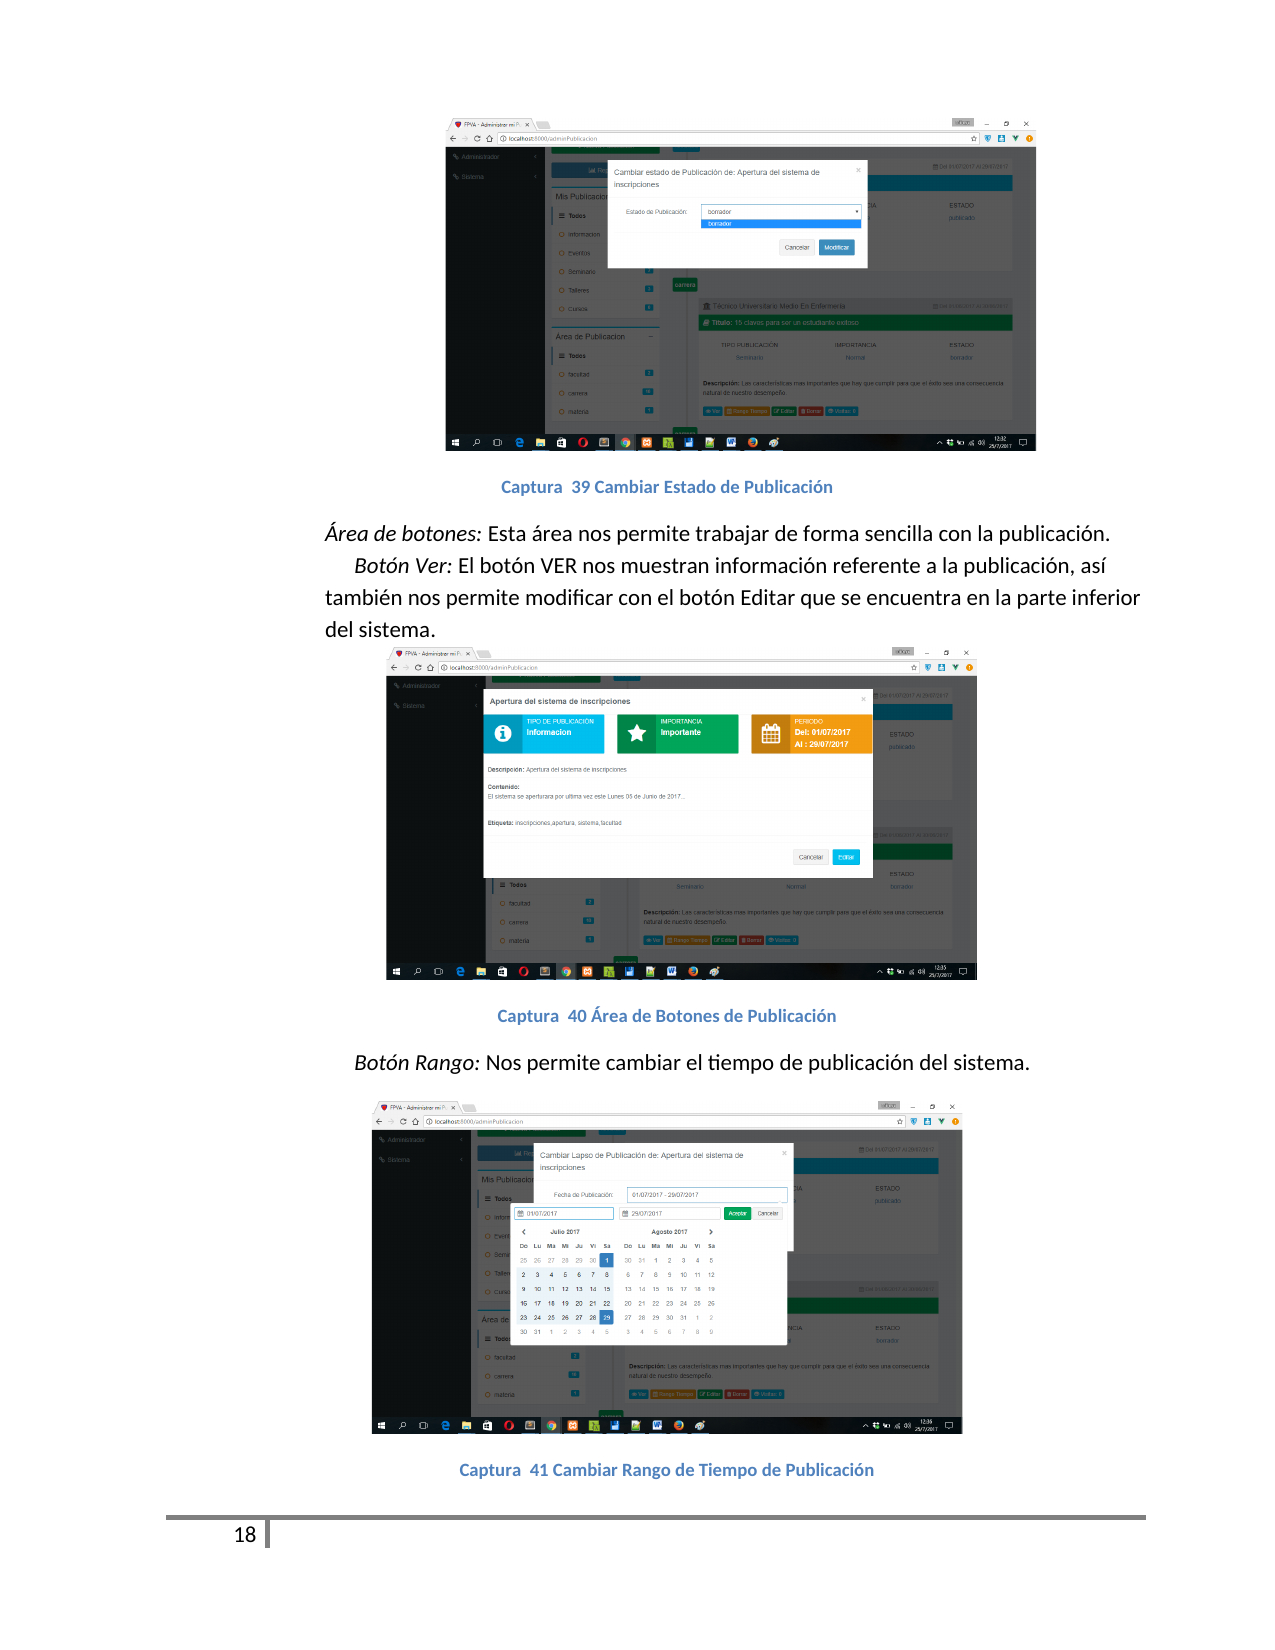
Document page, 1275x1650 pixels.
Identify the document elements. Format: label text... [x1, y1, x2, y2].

text Captura 41 Cambiar Rango de Tiempo de Publicación [177, 1458, 1157, 1481]
list Área de botones: Esta área nos permite trabajar de forma sencilla con la publicación. [295, 519, 1157, 547]
list Botón Ver: El botón VER nos muestran información referente a la publicación, así también nos permite modificar con el botón Editar que se encuentra en la parte inferior del sistema. [325, 551, 1157, 643]
picture [445, 118, 1037, 451]
picture [371, 1101, 963, 1434]
text Captura 39 Cambiar Estado de Publicación [177, 475, 1157, 498]
list Botón Rango: Nos permite cambiar el tiempo de publicación del sistema. [325, 1048, 1157, 1076]
text Captura 40 Área de Botones de Publicación [177, 1004, 1157, 1027]
picture [386, 647, 977, 980]
